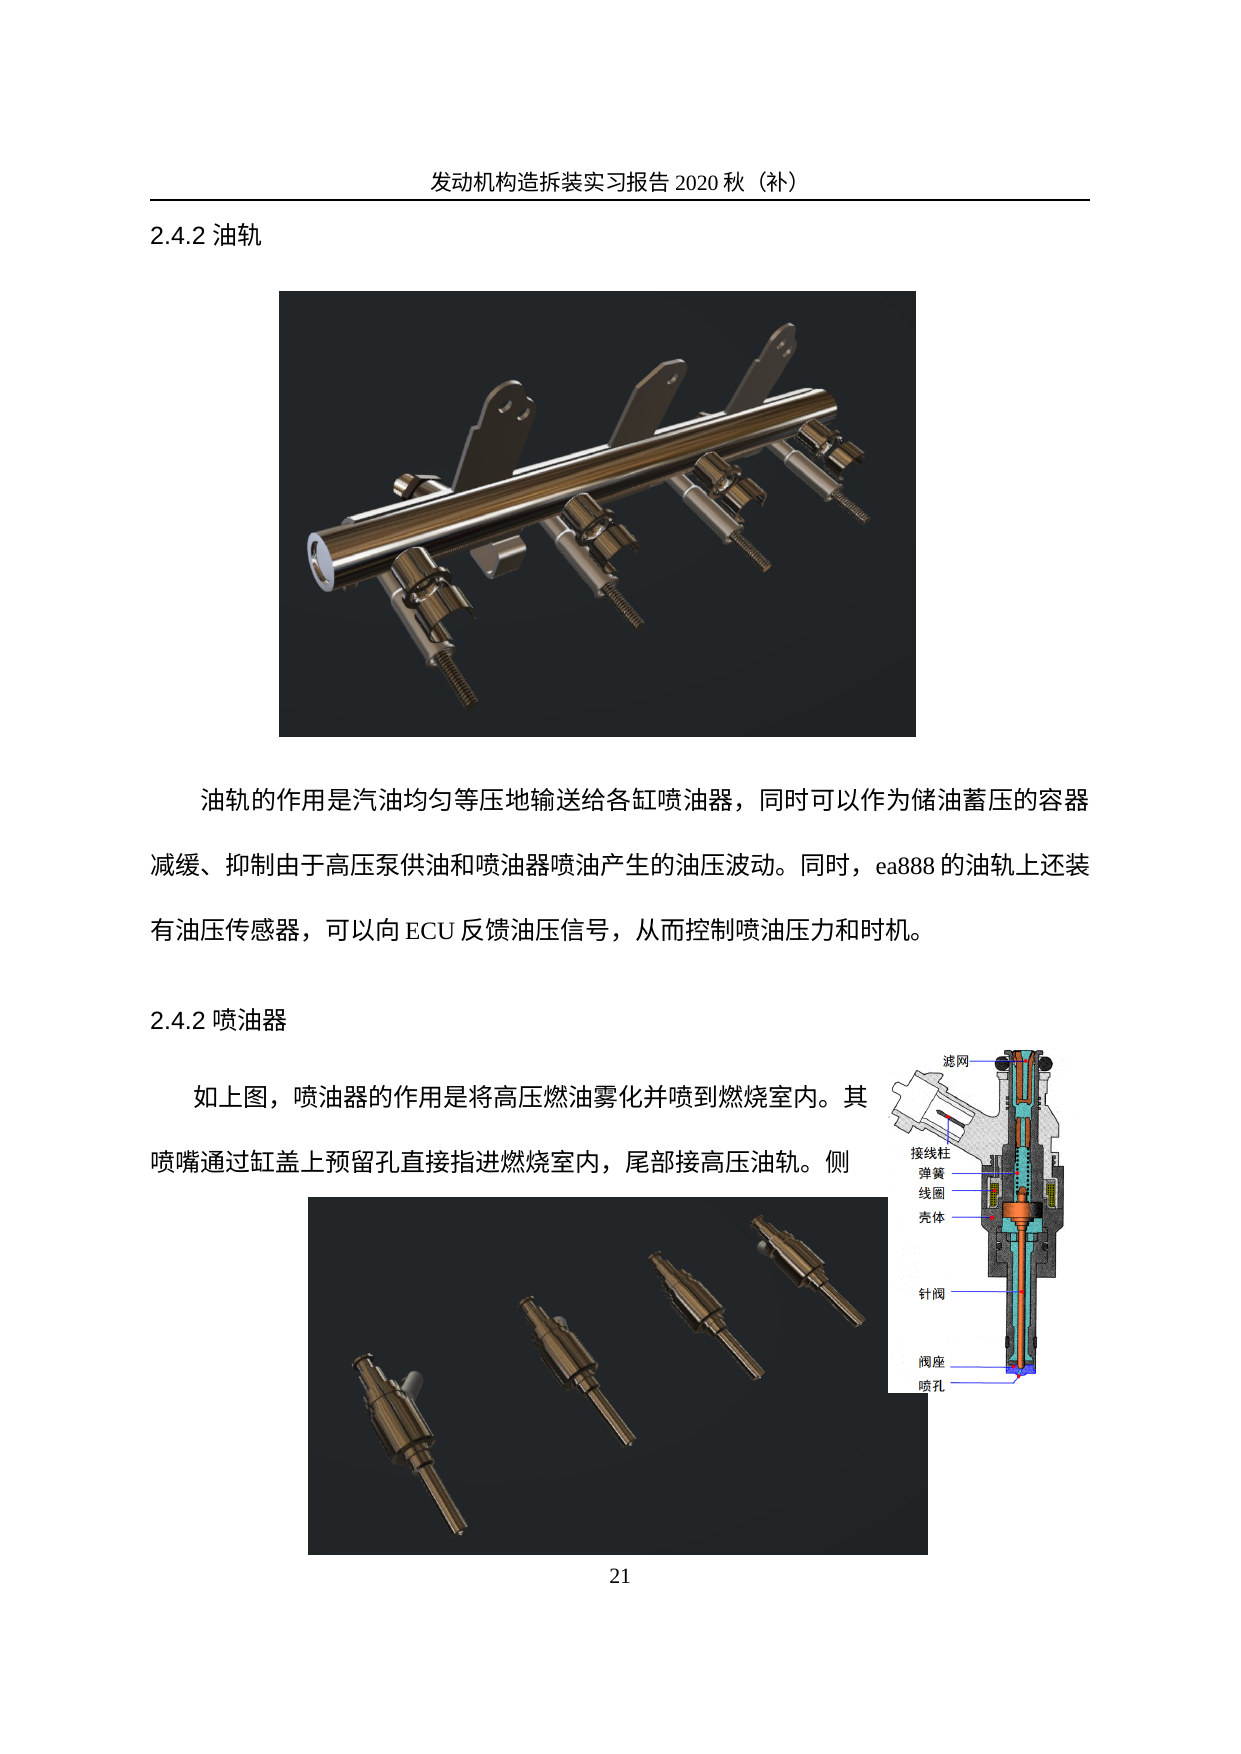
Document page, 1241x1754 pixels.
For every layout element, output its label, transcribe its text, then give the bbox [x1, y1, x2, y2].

text 2.4.2 喷油器 [150, 986, 1090, 1051]
text 如上图，喷油器的作用是将高压燃油雾化并喷到燃烧室内。其喷嘴通过缸盖上预留孔直接指进燃烧室内，尾部接高压油轨。侧面是喷油器的接线，用于控制喷油量和喷油正时。喷油器内部有弹簧、线圈和针阀。 [150, 1063, 888, 1193]
picture [308, 1044, 1090, 1555]
text 2.4.2 油轨 [150, 201, 1090, 266]
picture [279, 291, 916, 737]
